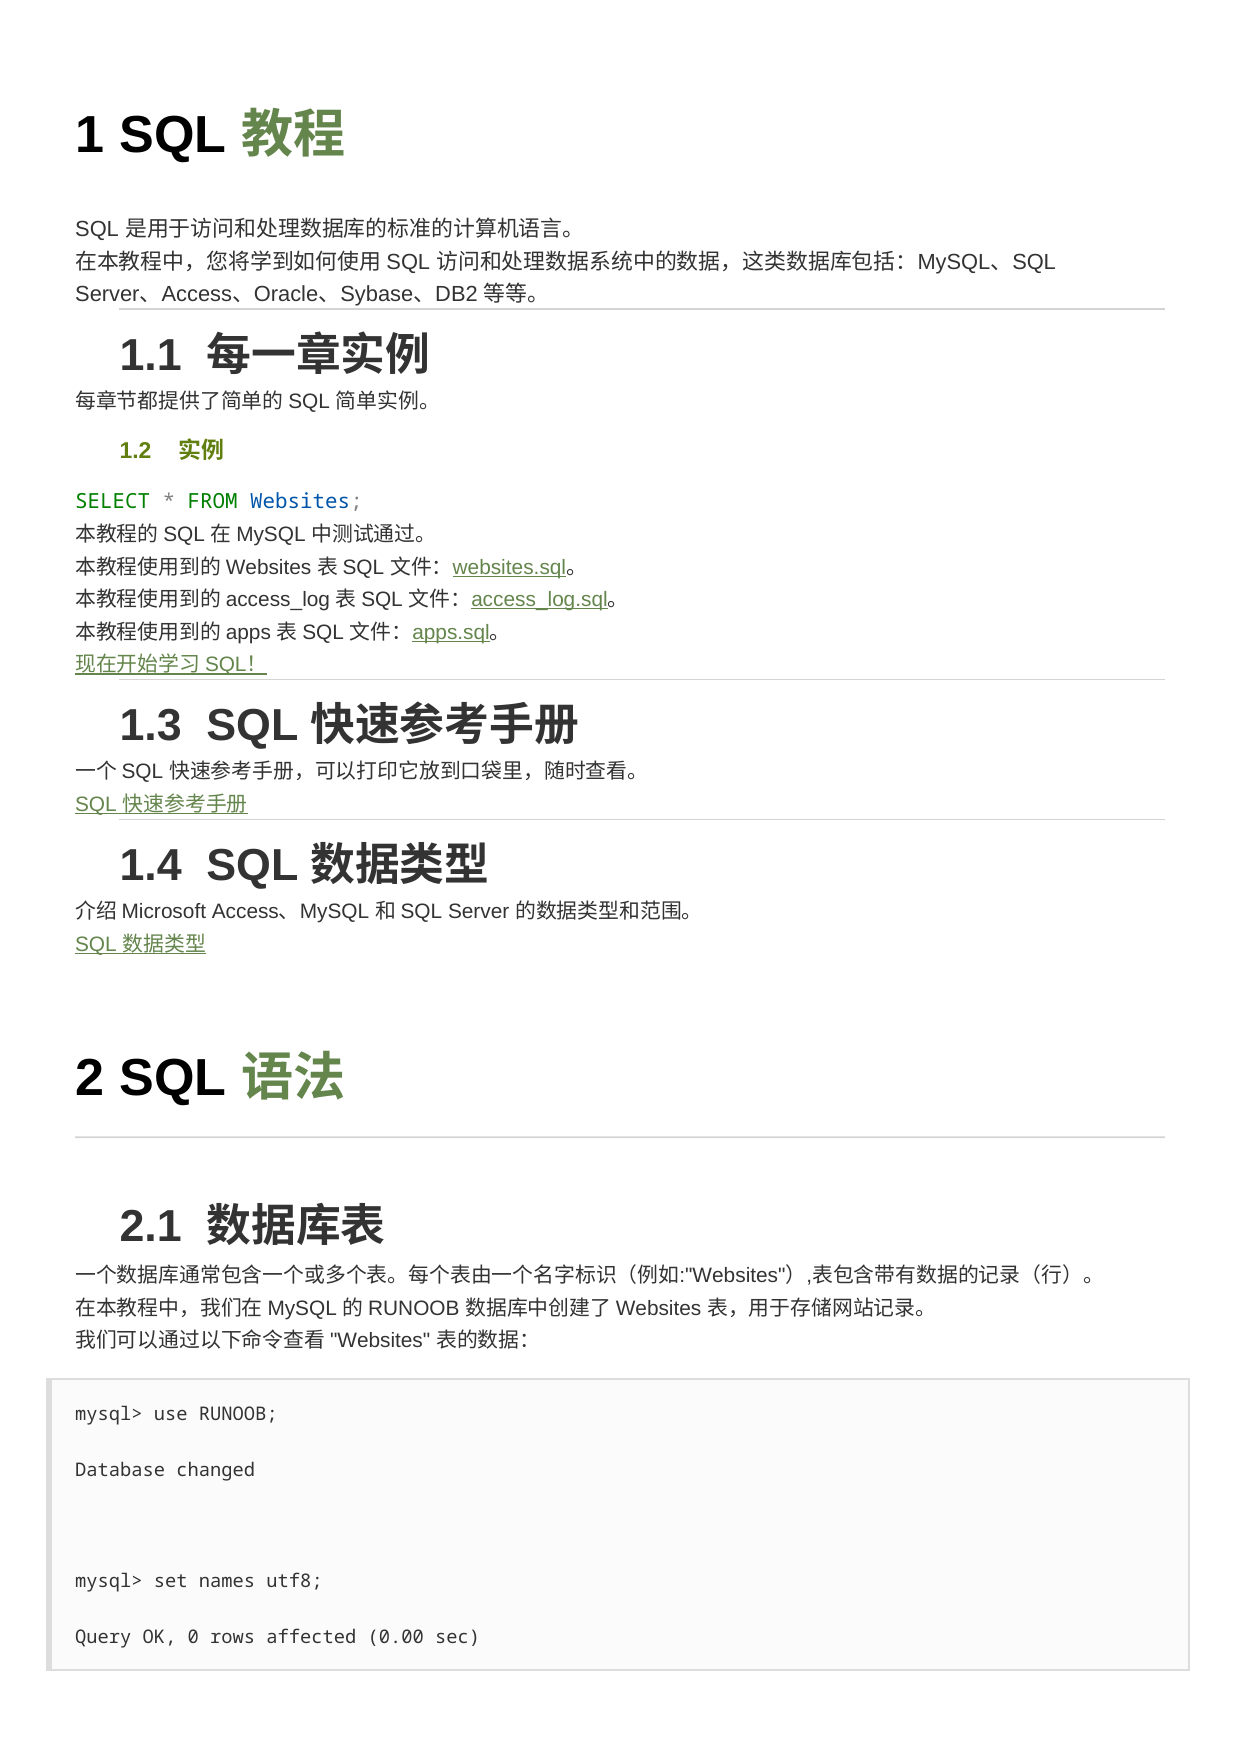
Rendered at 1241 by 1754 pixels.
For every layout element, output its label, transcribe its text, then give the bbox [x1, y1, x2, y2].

text 在本教程中，我们在 MySQL 的 RUNOOB 数据库中创建了 Websites 表，用于存储网站记录。 [75, 1290, 1165, 1322]
subtitle 数据库表 [119, 1189, 1165, 1254]
subtitle SQL 快速参考手册 [119, 680, 1165, 754]
text mysql> use RUNOOB; [52, 1380, 1188, 1429]
text SQL 是用于访问和处理数据库的标准的计算机语言。 [75, 211, 1165, 243]
text Database changed [52, 1434, 1188, 1485]
text 介绍 Microsoft Access、MySQL 和 SQL Server 的数据类型和范围。 [75, 893, 1165, 926]
text SQL 快速参考手册 [75, 786, 1165, 819]
text 本教程使用到的 Websites 表 SQL 文件：websites.sql。 [75, 549, 1165, 581]
subtitle SQL 教程 [75, 81, 1165, 178]
text 我们可以通过以下命令查看 "Websites" 表的数据： [75, 1322, 1165, 1355]
subtitle SQL 数据类型 [119, 820, 1165, 893]
text 一个数据库通常包含一个或多个表。每个表由一个名字标识（例如:"Websites"）,表包含带有数据的记录（行）。 [75, 1257, 1165, 1290]
subtitle 每一章实例 [119, 310, 1165, 383]
text 本教程的 SQL 在 MySQL 中测试通过。 [75, 516, 1165, 549]
subtitle SQL 语法 [75, 1023, 1165, 1121]
text 本教程使用到的 access_log 表 SQL 文件：access_log.sql。 [75, 581, 1165, 614]
text 每章节都提供了简单的 SQL 简单实例。 [75, 383, 1165, 416]
text SELECT * FROM Websites; [75, 484, 1165, 516]
text 一个 SQL 快速参考手册，可以打印它放到口袋里，随时查看。 [75, 754, 1165, 786]
text SQL 数据类型 [75, 926, 1165, 958]
text 本教程使用到的 apps 表 SQL 文件：apps.sql。 [75, 614, 1165, 646]
subtitle 实例 [119, 416, 1165, 481]
text Query OK, 0 rows affected (0.00 sec) [52, 1602, 1188, 1669]
text 现在开始学习 SQL！ [75, 646, 1165, 679]
text mysql> set names utf8; [52, 1546, 1188, 1597]
text 在本教程中，您将学到如何使用 SQL 访问和处理数据系统中的数据，这类数据库包括：MySQL、SQL Server、Access、Oracle、Sybase、DB2 等等。 [75, 243, 1165, 308]
